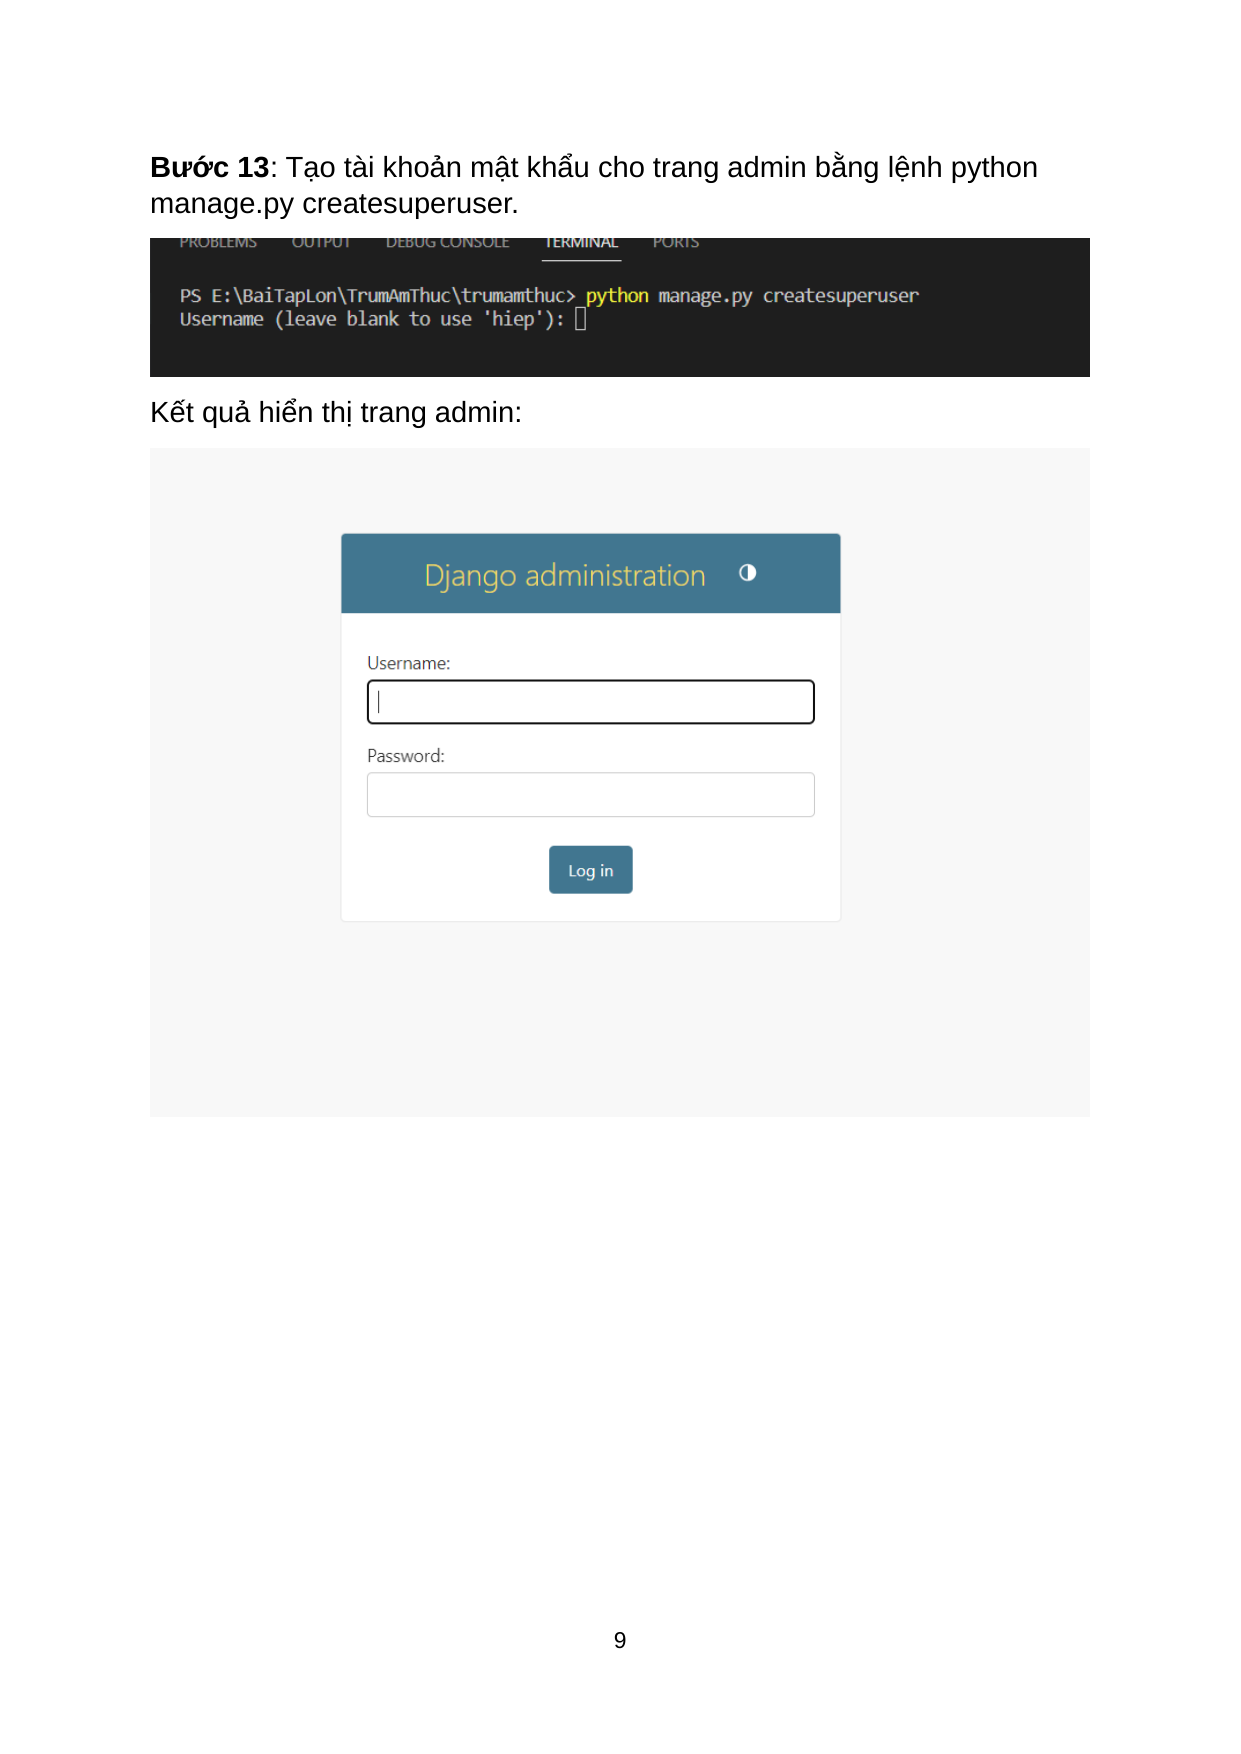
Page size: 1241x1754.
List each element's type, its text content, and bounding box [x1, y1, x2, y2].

picture [150, 448, 1090, 1117]
text Kết quả hiển thị trang admin: [150, 395, 1090, 429]
picture [150, 238, 1090, 377]
text Bước 13: Tạo tài khoản mật khẩu cho trang admin bằng lệnh python manage.py createsuperuser. [150, 150, 1090, 220]
